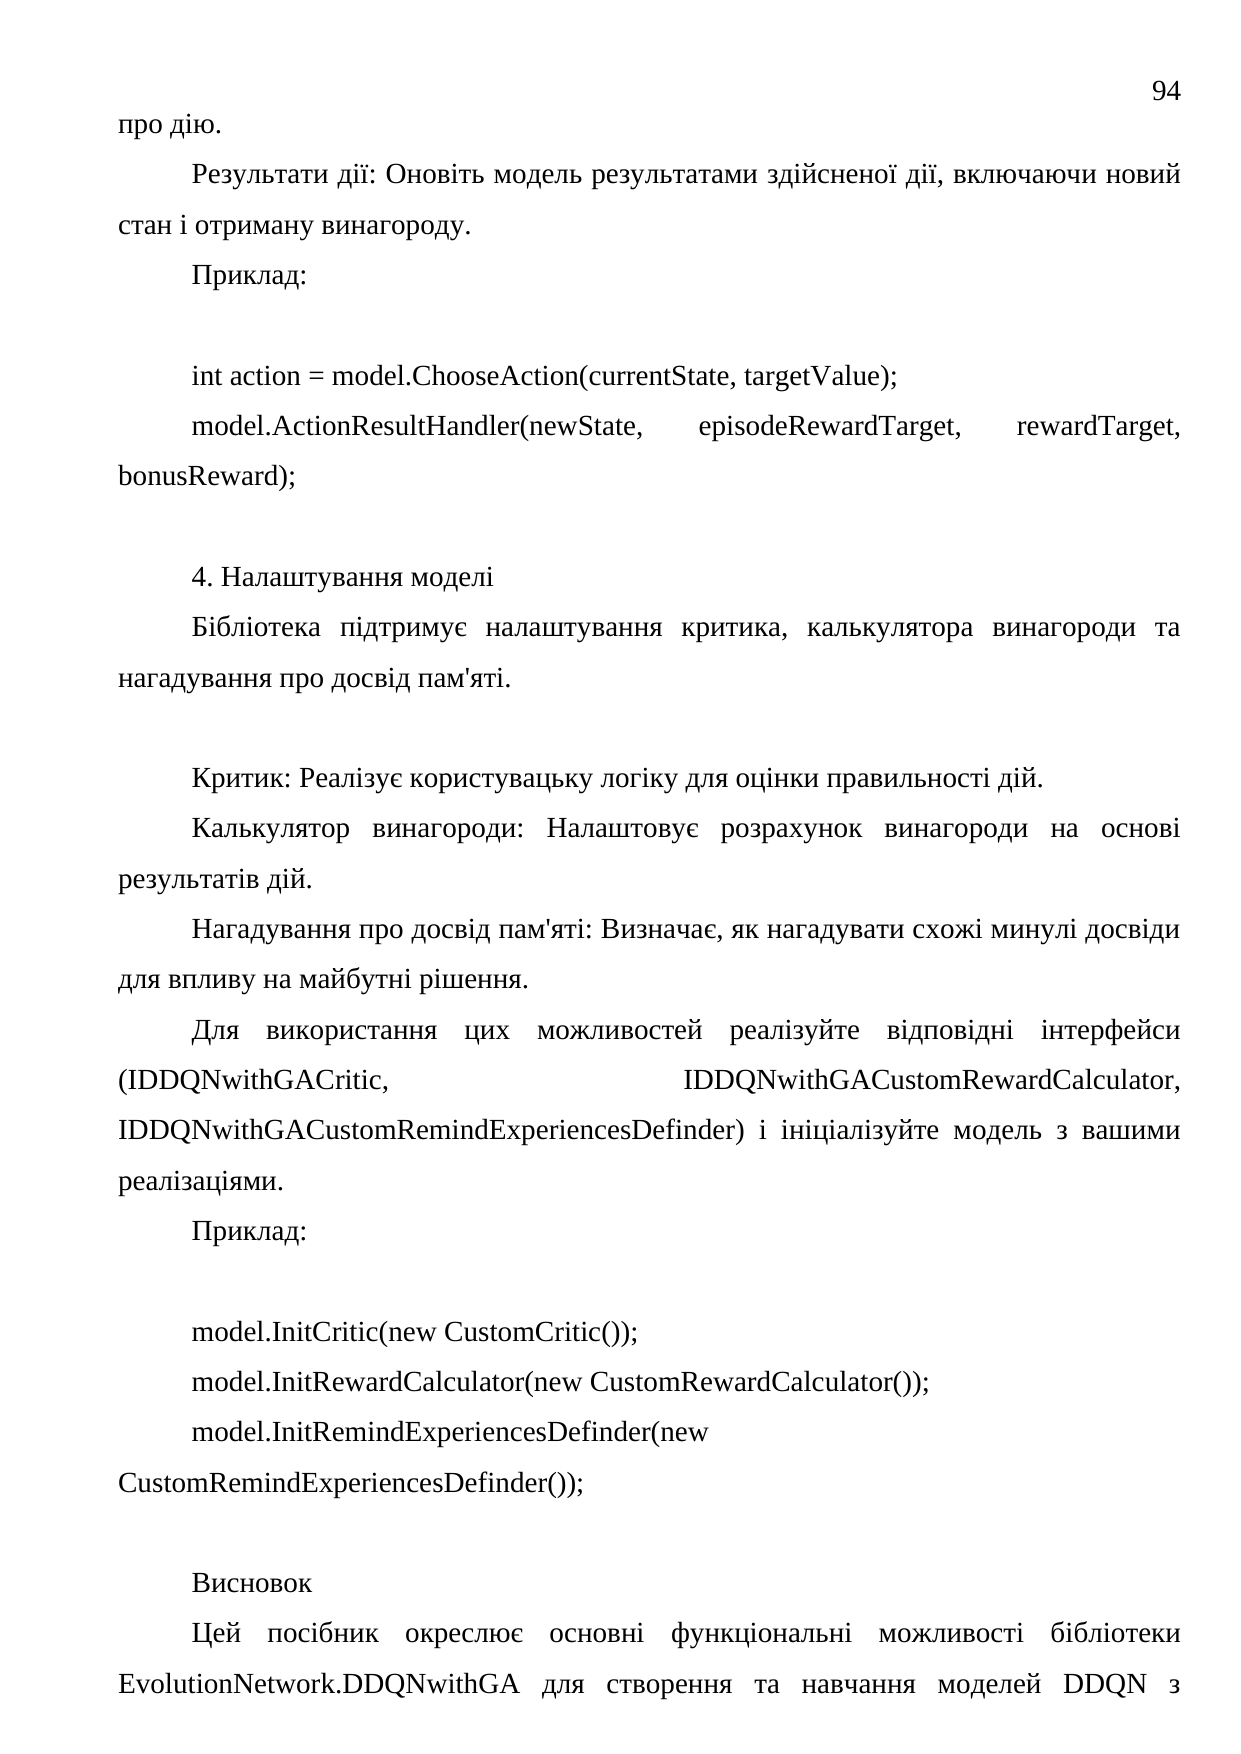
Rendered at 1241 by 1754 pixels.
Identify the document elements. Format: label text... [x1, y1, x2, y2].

text Результати дії: Оновіть модель результатами здійсненої дії, включаючи новий стан і отриману винагороду. [118, 157, 1181, 240]
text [118, 1616, 1181, 1699]
text 4. Налаштування моделі [118, 559, 1181, 593]
text model.InitCritic(new CustomCritic()); [118, 1314, 1181, 1347]
text Критик: Реалізує користувацьку логіку для оцінки правильності дій. [118, 760, 1181, 794]
text Для використання цих можливостей реалізуйте відповідні інтерфейси (IDDQNwithGACritic, IDDQNwithGACustomRewardCalculator, IDDQNwithGACustomRemindExperiencesDefinder) і ініціалізуйте модель з вашими реалізаціями. [118, 1012, 1181, 1196]
text model.InitRemindExperiencesDefinder(new CustomRemindExperiencesDefinder()); [118, 1414, 1181, 1498]
text model.InitRewardCalculator(new CustomRewardCalculator()); [118, 1364, 1181, 1398]
text Нагадування про досвід пам'яті: Визначає, як нагадувати схожі минулі досвіди для впливу на майбутні рішення. [118, 911, 1181, 995]
text Бібліотека підтримує налаштування критика, калькулятора винагороди та нагадування про досвід пам'яті. [118, 609, 1181, 693]
text model.ActionResultHandler(newState, episodeRewardTarget, rewardTarget, bonusReward); [118, 408, 1181, 492]
text Висновок [118, 1565, 1181, 1599]
text Приклад: [118, 1213, 1181, 1247]
text Калькулятор винагороди: Налаштовує розрахунок винагороди на основі результатів дій. [118, 811, 1181, 894]
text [118, 106, 1181, 140]
text int action = model.ChooseAction(currentState, targetValue); [118, 358, 1181, 391]
text Приклад: [118, 257, 1181, 291]
